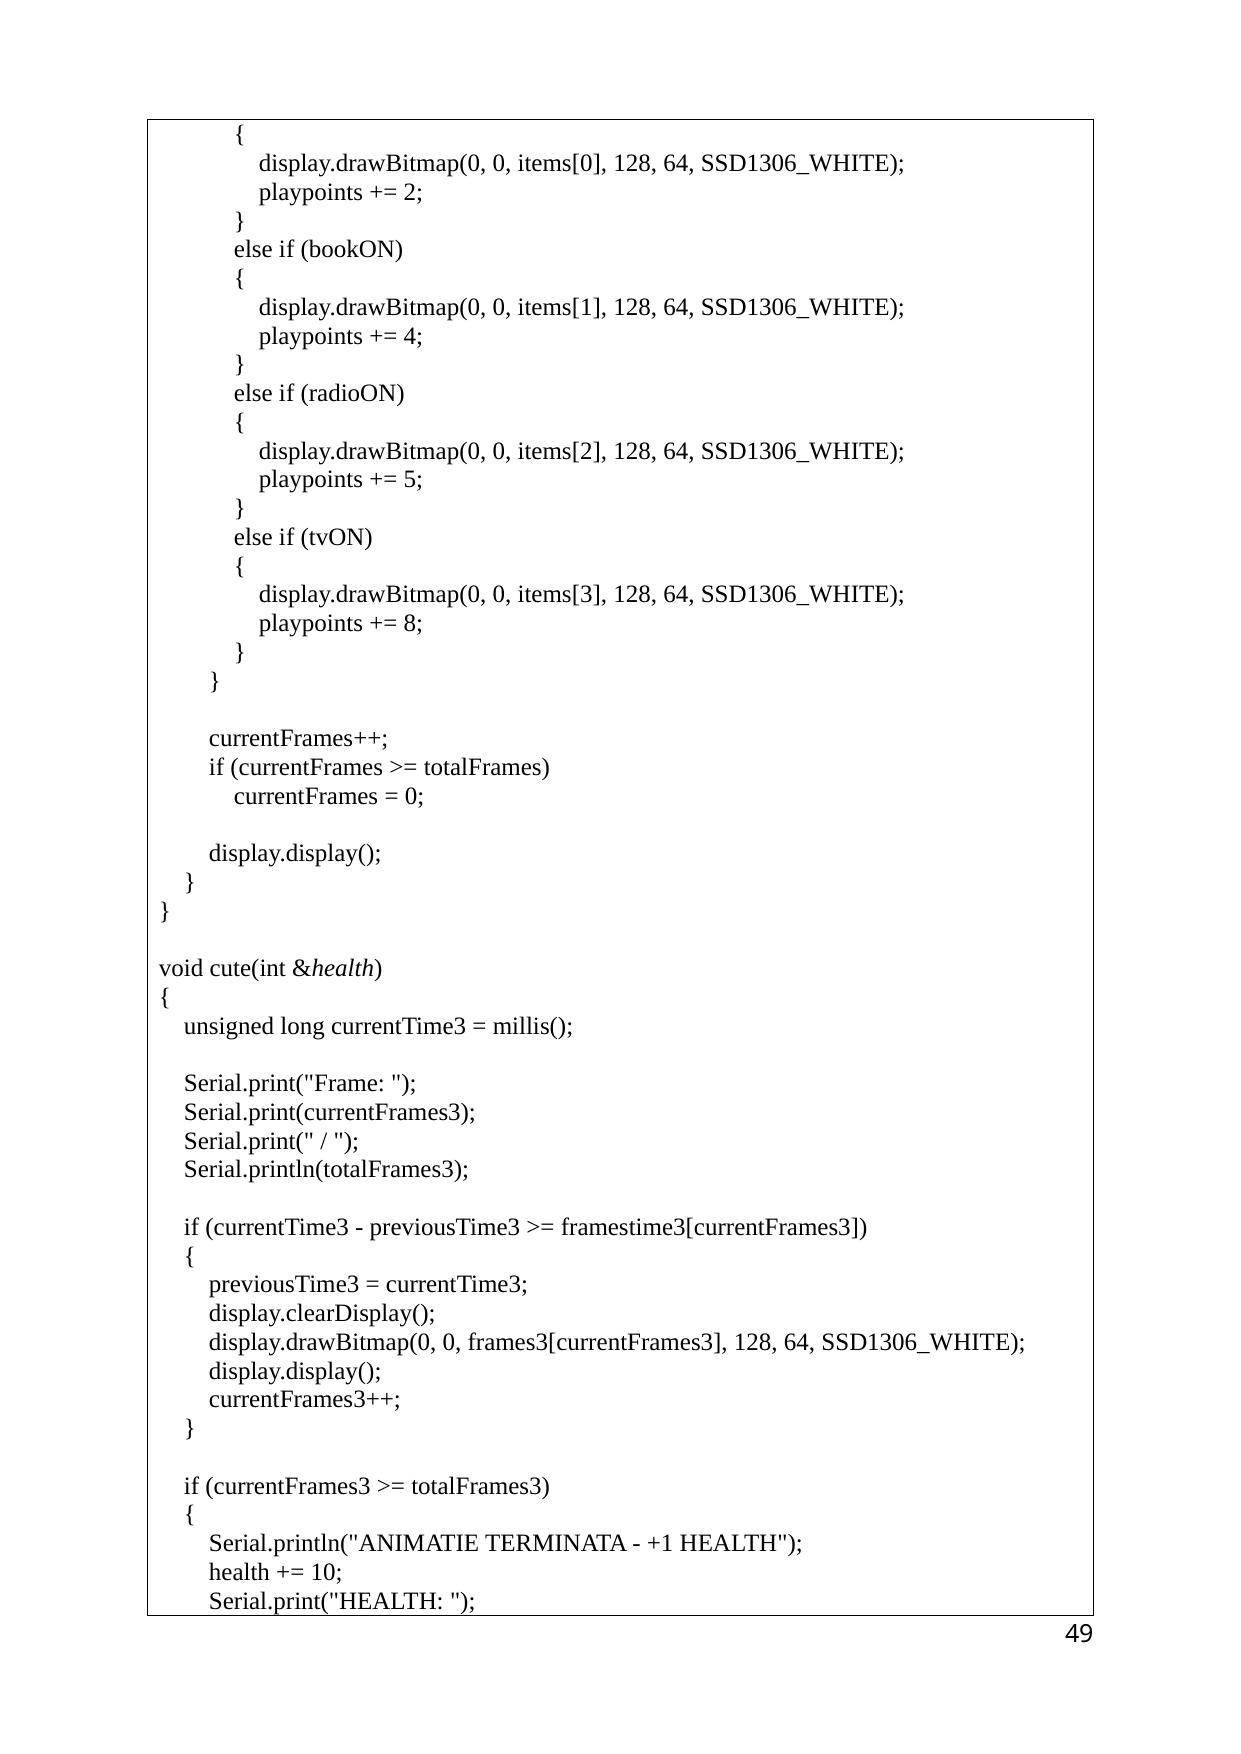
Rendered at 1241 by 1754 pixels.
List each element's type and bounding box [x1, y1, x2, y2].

table_header [148, 120, 1093, 1614]
